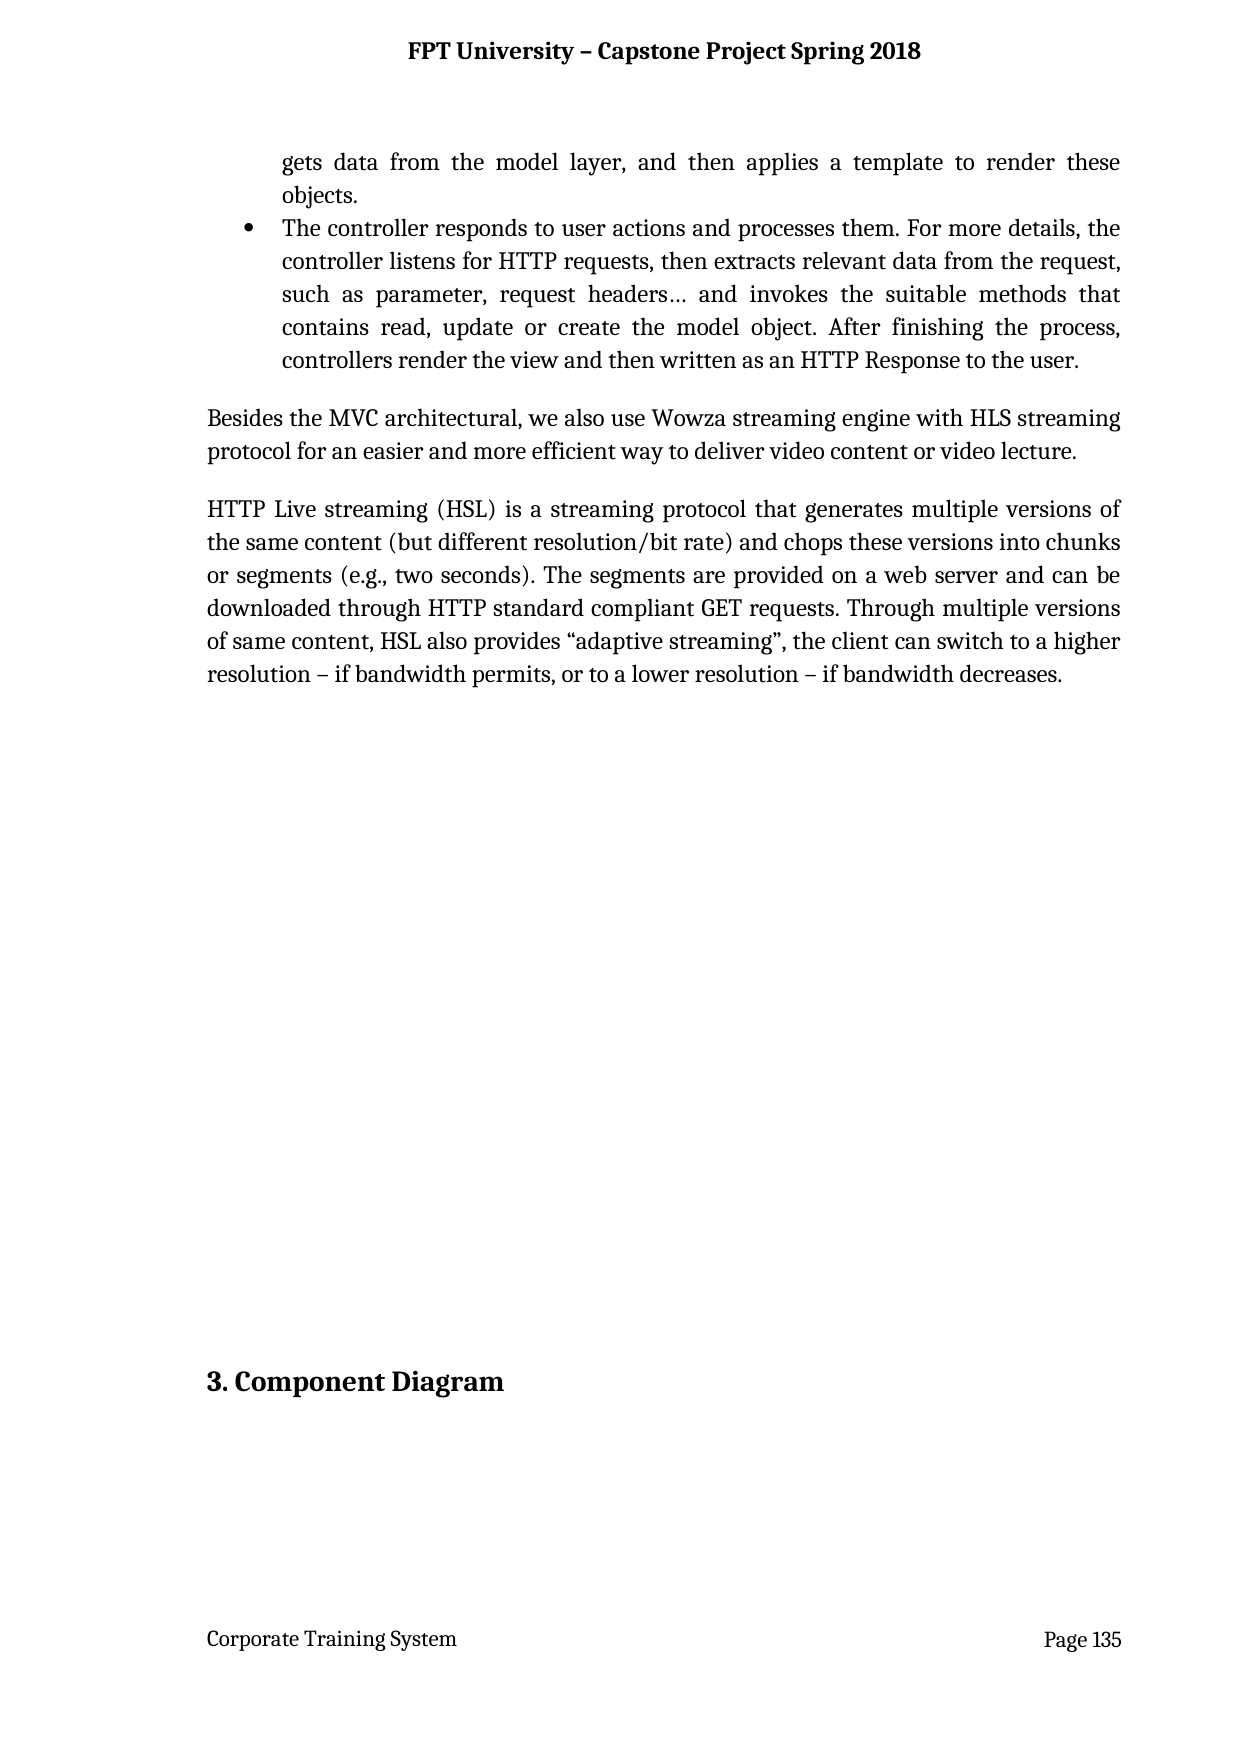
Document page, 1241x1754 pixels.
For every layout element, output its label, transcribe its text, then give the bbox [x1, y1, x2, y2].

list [244, 148, 1122, 209]
text HTTP Live streaming (HSL) is a streaming protocol that generates multiple versions of the same content (but different resolution/bit rate) and chops these versions into chunks or segments (e.g., two seconds). The segments are provided on a web server and can be downloaded through HTTP standard compliant GET requests. Through multiple versions of same content, HSL also provides “adaptive streaming”, the client can switch to a higher resolution – if bandwidth permits, or to a lower resolution – if bandwidth decreases. [207, 495, 1122, 689]
list The controller responds to user actions and processes them. For more details, the controller listens for HTTP requests, then extracts relevant data from the request, such as parameter, request headers… and invokes the suitable methods that contains read, update or create the model object. After finishing the process, controllers render the view and then written as an HTTP Response to the user. [244, 214, 1122, 374]
text Besides the MVC architectural, we also use Wowza streaming engine with HLS streaming protocol for an easier and more efficient way to deliver video content or video lecture. [207, 404, 1122, 466]
text 3. Component Diagram [207, 1365, 1122, 1398]
